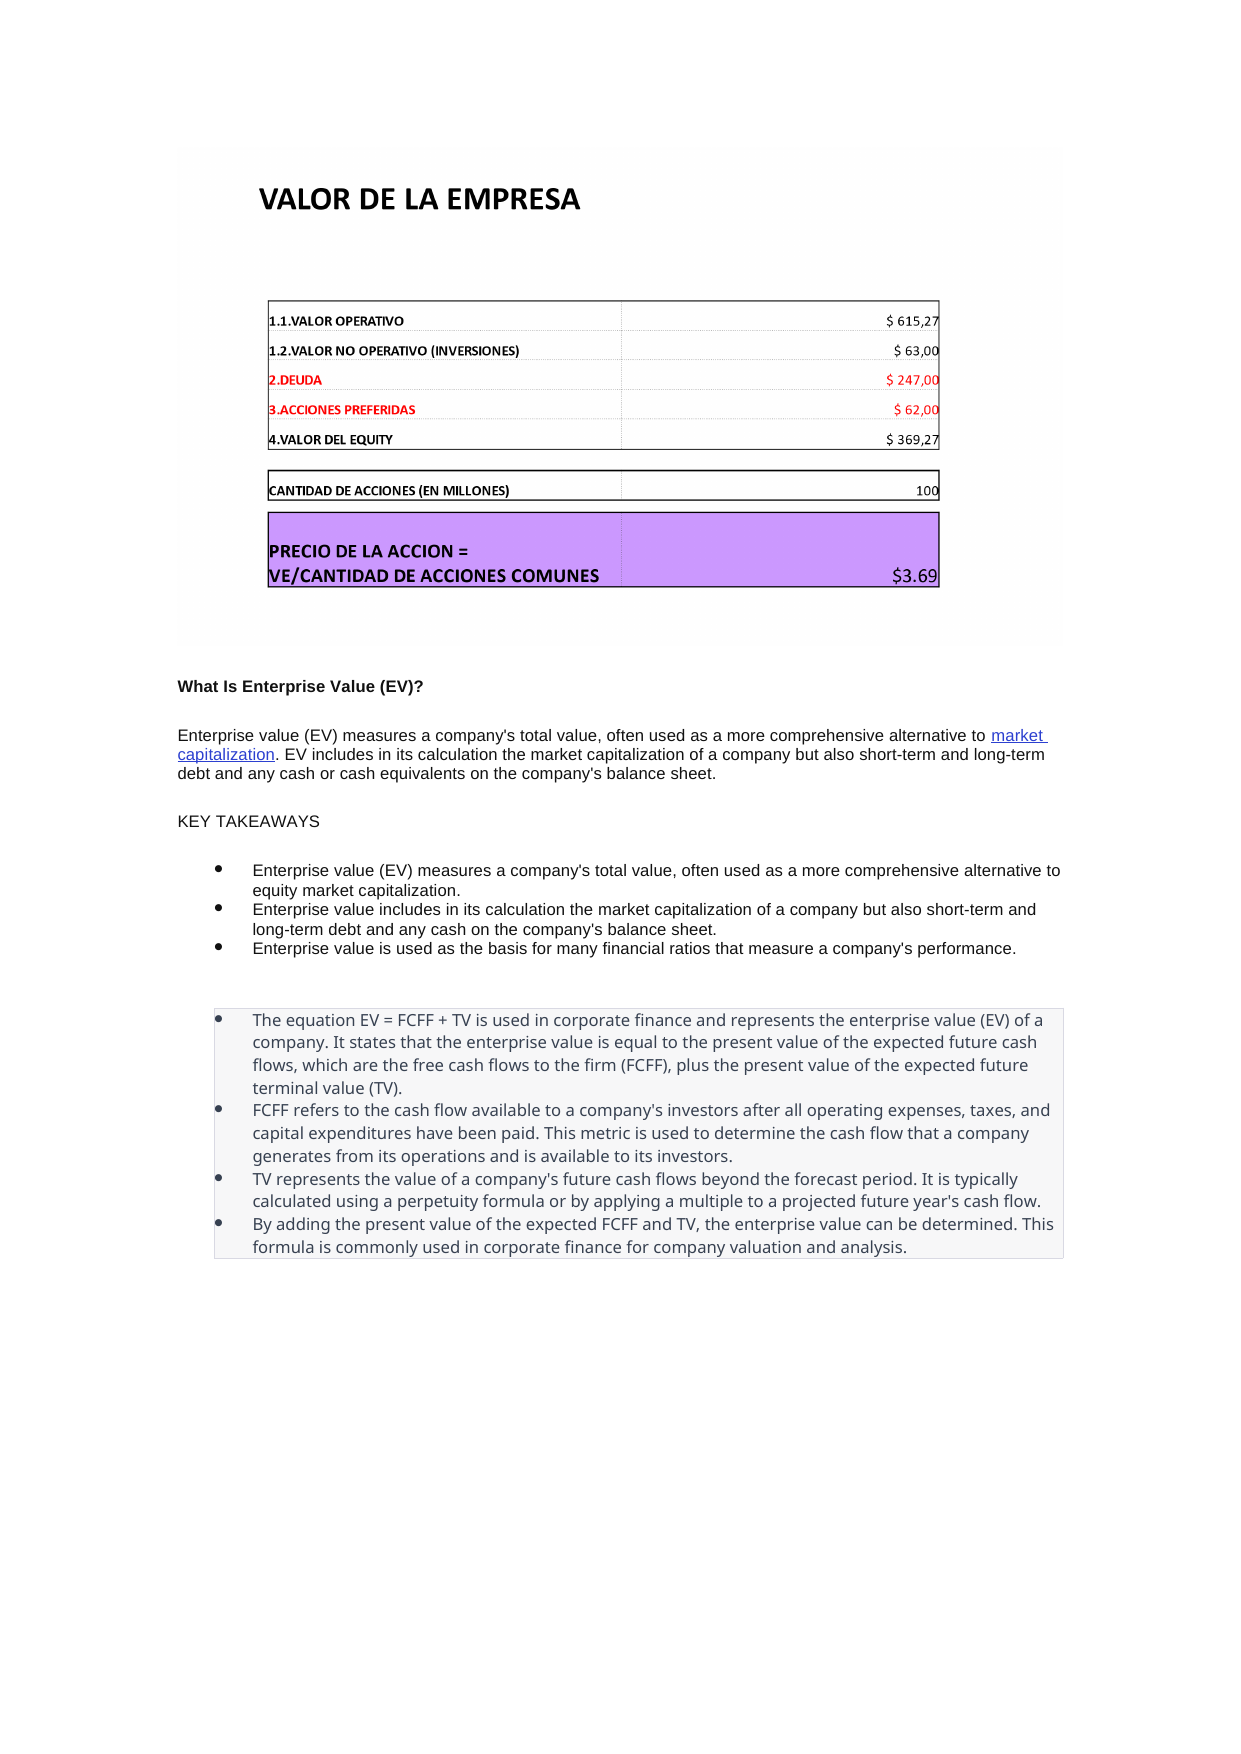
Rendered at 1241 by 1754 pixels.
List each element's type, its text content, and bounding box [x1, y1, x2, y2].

list FCFF refers to the cash flow available to a company's investors after all operating expenses, taxes, and capital expenditures have been paid. This metric is used to determine the cash flow that a company generates from its operations and is available to its investors. [215, 1098, 1063, 1167]
list By adding the present value of the expected FCFF and TV, the enterprise value can be determined. This formula is commonly used in corporate finance for company valuation and analysis. [215, 1212, 1063, 1258]
list Enterprise value includes in its calculation the market capitalization of a company but also short-term and long-term debt and any cash on the company's balance sheet. [215, 900, 1063, 939]
subtitle What Is Enterprise Value (EV)? [177, 677, 1063, 696]
list Enterprise value is used as the basis for many financial ratios that measure a company's performance. [215, 939, 1063, 959]
list Enterprise value (EV) measures a company's total value, often used as a more comprehensive alternative to equity market capitalization. [215, 861, 1063, 900]
text Enterprise value (EV) measures a company's total value, often used as a more comprehensive alternative to market capitalization. EV includes in its calculation the market capitalization of a company but also short-term and long-term debt and any cash or cash equivalents on the company's balance sheet. [177, 726, 1063, 783]
list The equation EV = FCFF + TV is used in corporate finance and represents the enterprise value (EV) of a company. It states that the enterprise value is equal to the present value of the expected future cash flows, which are the free cash flows to the firm (FCFF), plus the present value of the expected future terminal value (TV). [215, 1009, 1063, 1098]
picture [177, 147, 1063, 646]
subtitle KEY TAKEAWAYS [177, 812, 1063, 831]
list TV represents the value of a company's future cash flows beyond the forecast period. It is typically calculated using a perpetuity formula or by applying a multiple to a projected future year's cash flow. [215, 1167, 1063, 1212]
